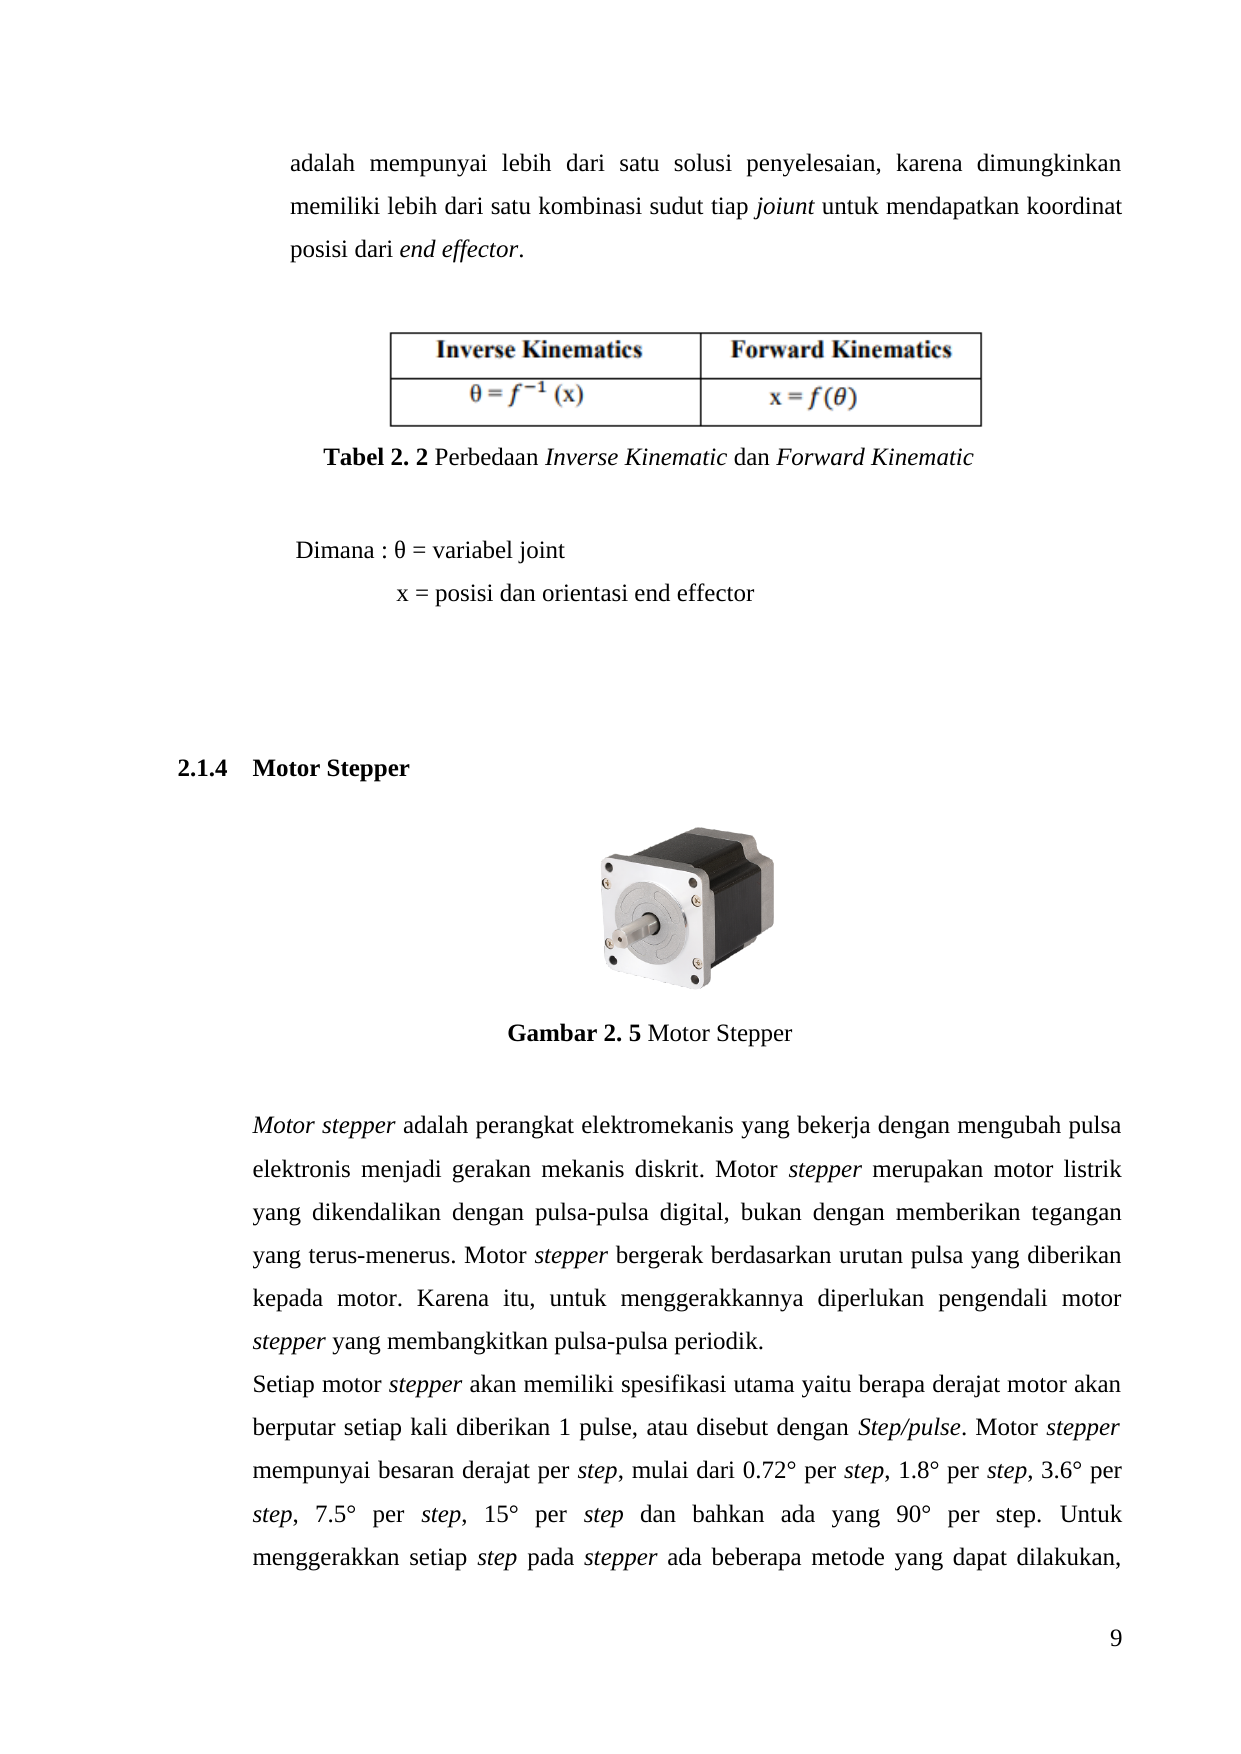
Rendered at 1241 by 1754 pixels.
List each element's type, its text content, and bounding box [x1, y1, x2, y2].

text Dimana : θ = variabel joint [295, 535, 1122, 563]
text x = posisi dan orientasi end effector [327, 578, 1122, 607]
list Motor Stepper [177, 753, 1122, 782]
text Tabel 2. 2 Perbedaan Inverse Kinematic dan Forward Kinematic [177, 442, 1122, 471]
text Gambar 2. 5 Motor Stepper [177, 1018, 1122, 1047]
picture [385, 320, 990, 428]
text Motor stepper adalah perangkat elektromekanis yang bekerja dengan mengubah pulsa elektronis menjadi gerakan mekanis diskrit. Motor stepper merupakan motor listrik yang dikendalikan dengan pulsa-pulsa digital, bukan dengan memberikan tegangan yang terus-menerus. Motor stepper bergerak berdasarkan urutan pulsa yang diberikan kepada motor. Karena itu, untuk menggerakkannya diperlukan pengendali motor stepper yang membangkitkan pulsa-pulsa periodik. [252, 1111, 1122, 1355]
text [290, 148, 1122, 263]
picture [591, 812, 783, 1004]
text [252, 1369, 1122, 1571]
